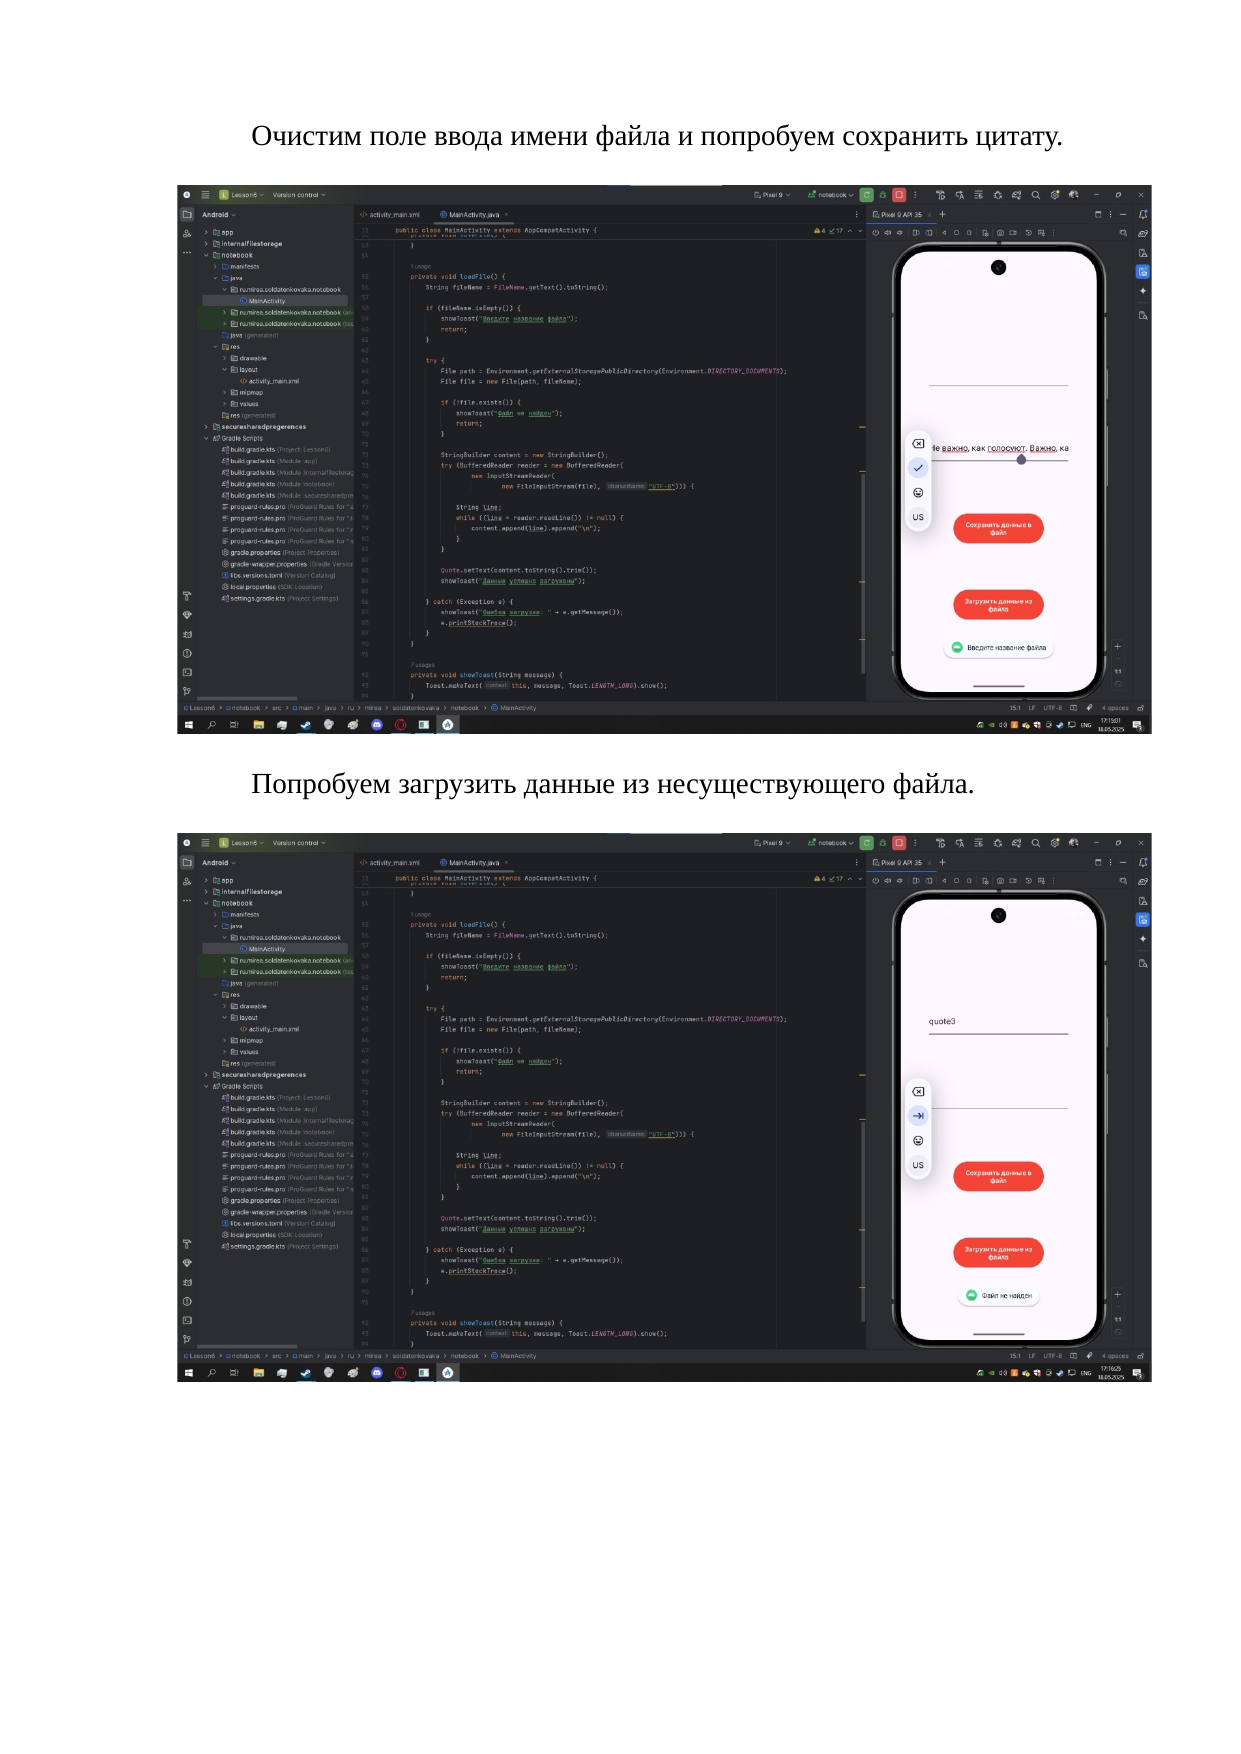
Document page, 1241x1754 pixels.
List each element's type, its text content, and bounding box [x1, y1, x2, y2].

picture [177, 833, 1152, 1382]
picture [177, 185, 1152, 734]
text Попробуем загрузить данные из несуществующего файла. [177, 767, 1152, 800]
text Очистим поле ввода имени файла и попробуем сохранить цитату. [177, 118, 1152, 152]
